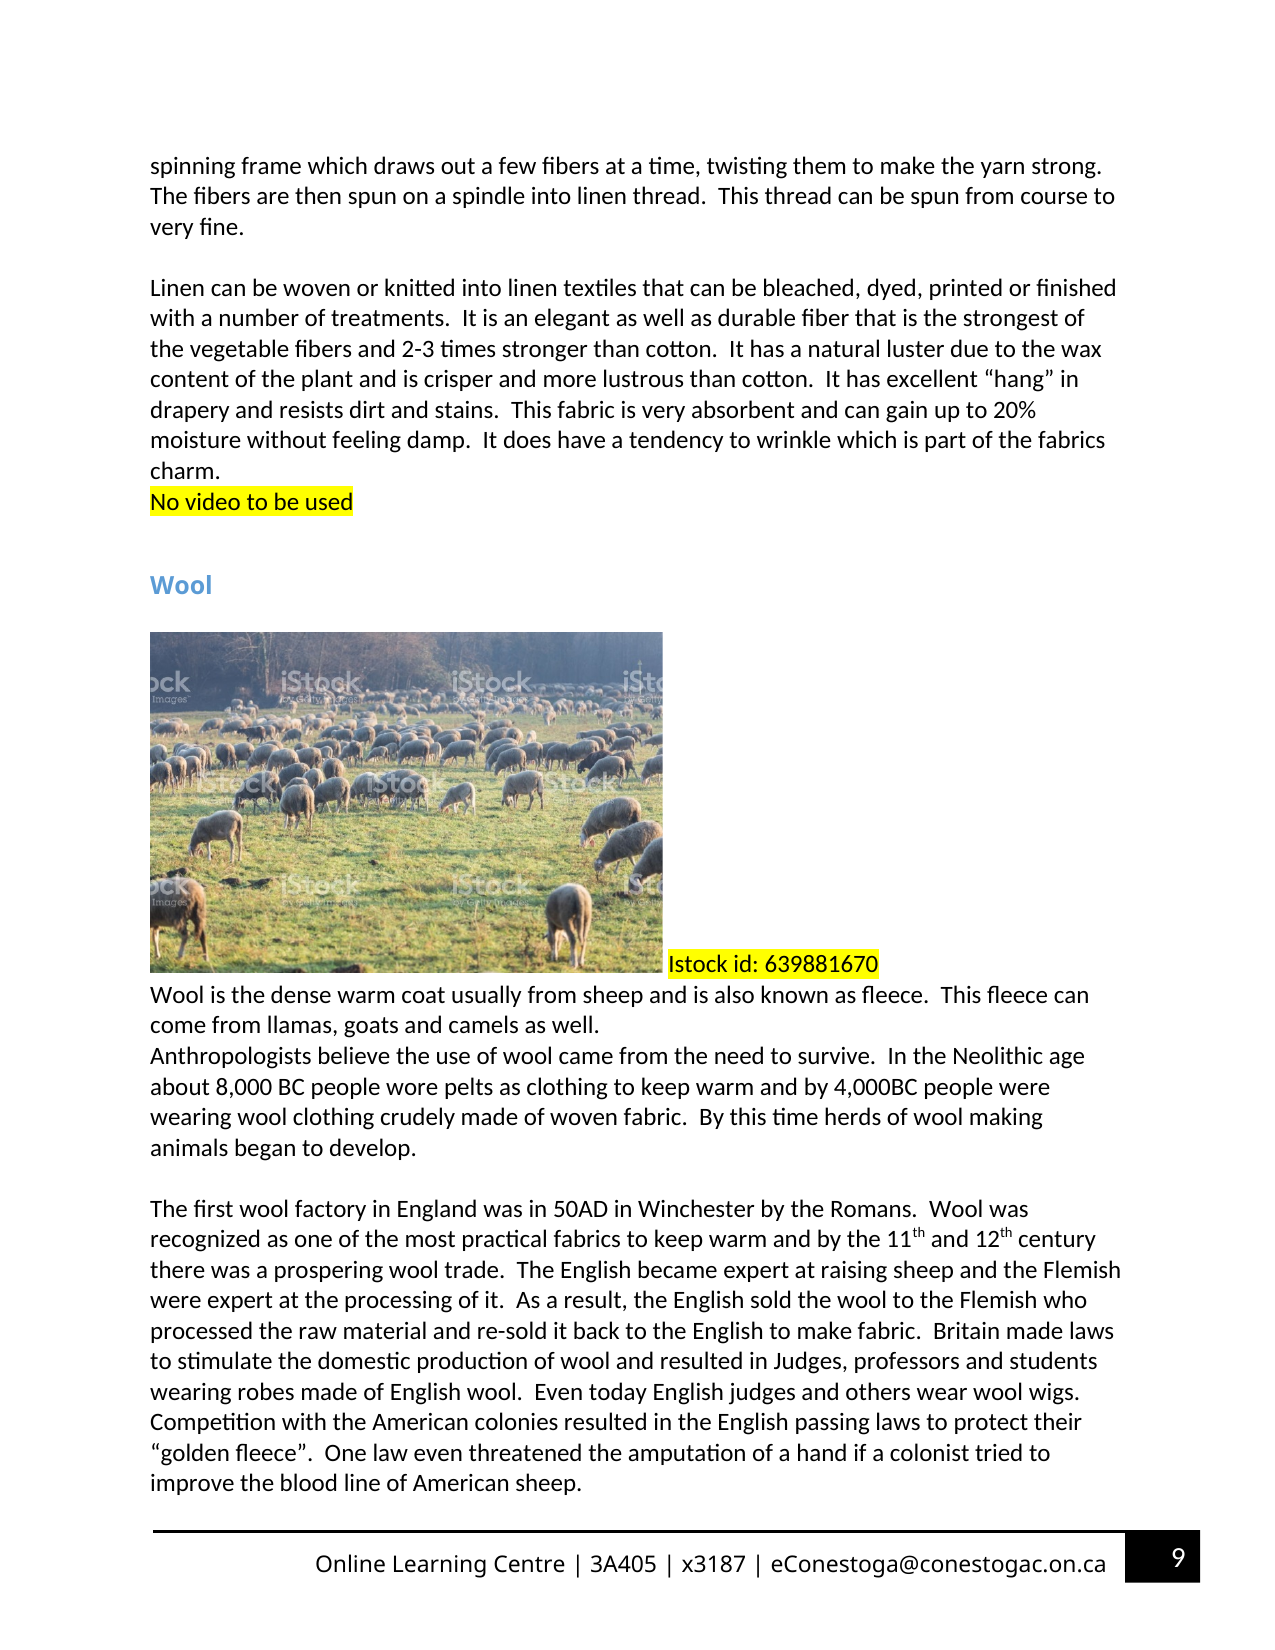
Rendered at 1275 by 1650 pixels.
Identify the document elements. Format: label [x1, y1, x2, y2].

picture [150, 632, 663, 973]
